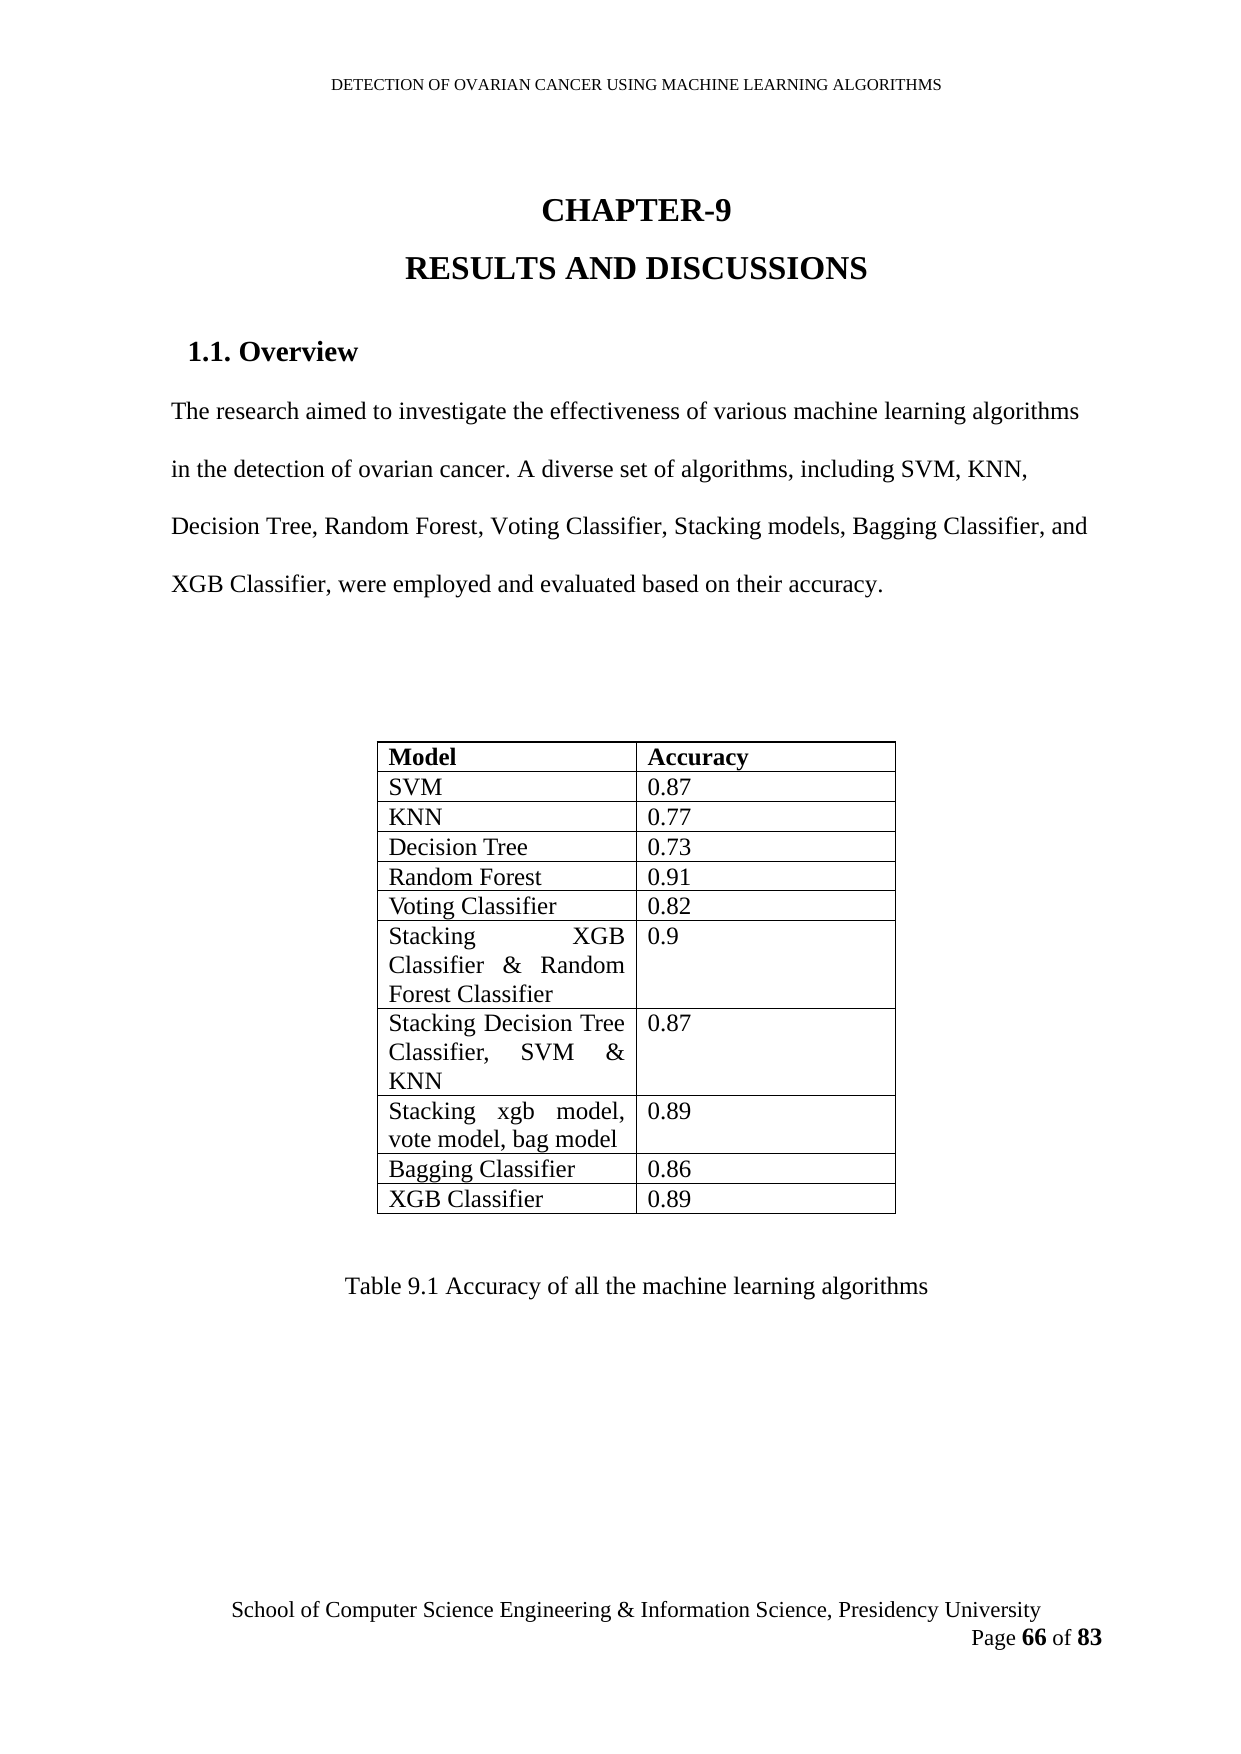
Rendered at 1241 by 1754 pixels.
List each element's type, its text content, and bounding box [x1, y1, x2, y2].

table_cell 0.77 [637, 802, 895, 831]
table_cell Stacking Decision Tree Classifier, SVM & KNN [378, 1009, 636, 1095]
text CHAPTER-9 [171, 190, 1102, 229]
table_cell 0.91 [637, 862, 895, 890]
table_cell Bagging Classifier [378, 1154, 636, 1183]
table_cell Random Forest [378, 862, 636, 890]
table_cell SVM [378, 772, 636, 801]
table_cell KNN [378, 802, 636, 831]
text RESULTS AND DISCUSSIONS [171, 248, 1102, 286]
table_header Accuracy [637, 743, 895, 771]
table_cell 0.89 [637, 1184, 895, 1213]
table_cell 0.87 [637, 772, 895, 801]
table_cell 0.82 [637, 891, 895, 920]
table_cell Decision Tree [378, 832, 636, 861]
table_cell 0.86 [637, 1154, 895, 1183]
table_header Model [378, 743, 636, 771]
table_cell 0.87 [637, 1009, 895, 1095]
subtitle 1.1. Overview [187, 334, 1102, 368]
table_cell Stacking xgb model, vote model, bag model [378, 1096, 636, 1153]
text Table 9.1 Accuracy of all the machine learning algorithms [171, 1271, 1102, 1300]
table_cell XGB Classifier [378, 1184, 636, 1213]
text The research aimed to investigate the effectiveness of various machine learning algorithms in the detection of ovarian cancer. A diverse set of algorithms, including SVM, KNN, Decision Tree, Random Forest, Voting Classifier, Stacking models, Bagging Classifier, and XGB Classifier, were employed and evaluated based on their accuracy. [171, 396, 1102, 598]
table_cell 0.89 [637, 1096, 895, 1153]
table_cell Stacking XGB Classifier & Random Forest Classifier [378, 921, 636, 1007]
table_cell Voting Classifier [378, 891, 636, 920]
table_cell 0.9 [637, 921, 895, 1007]
table_cell 0.73 [637, 832, 895, 861]
